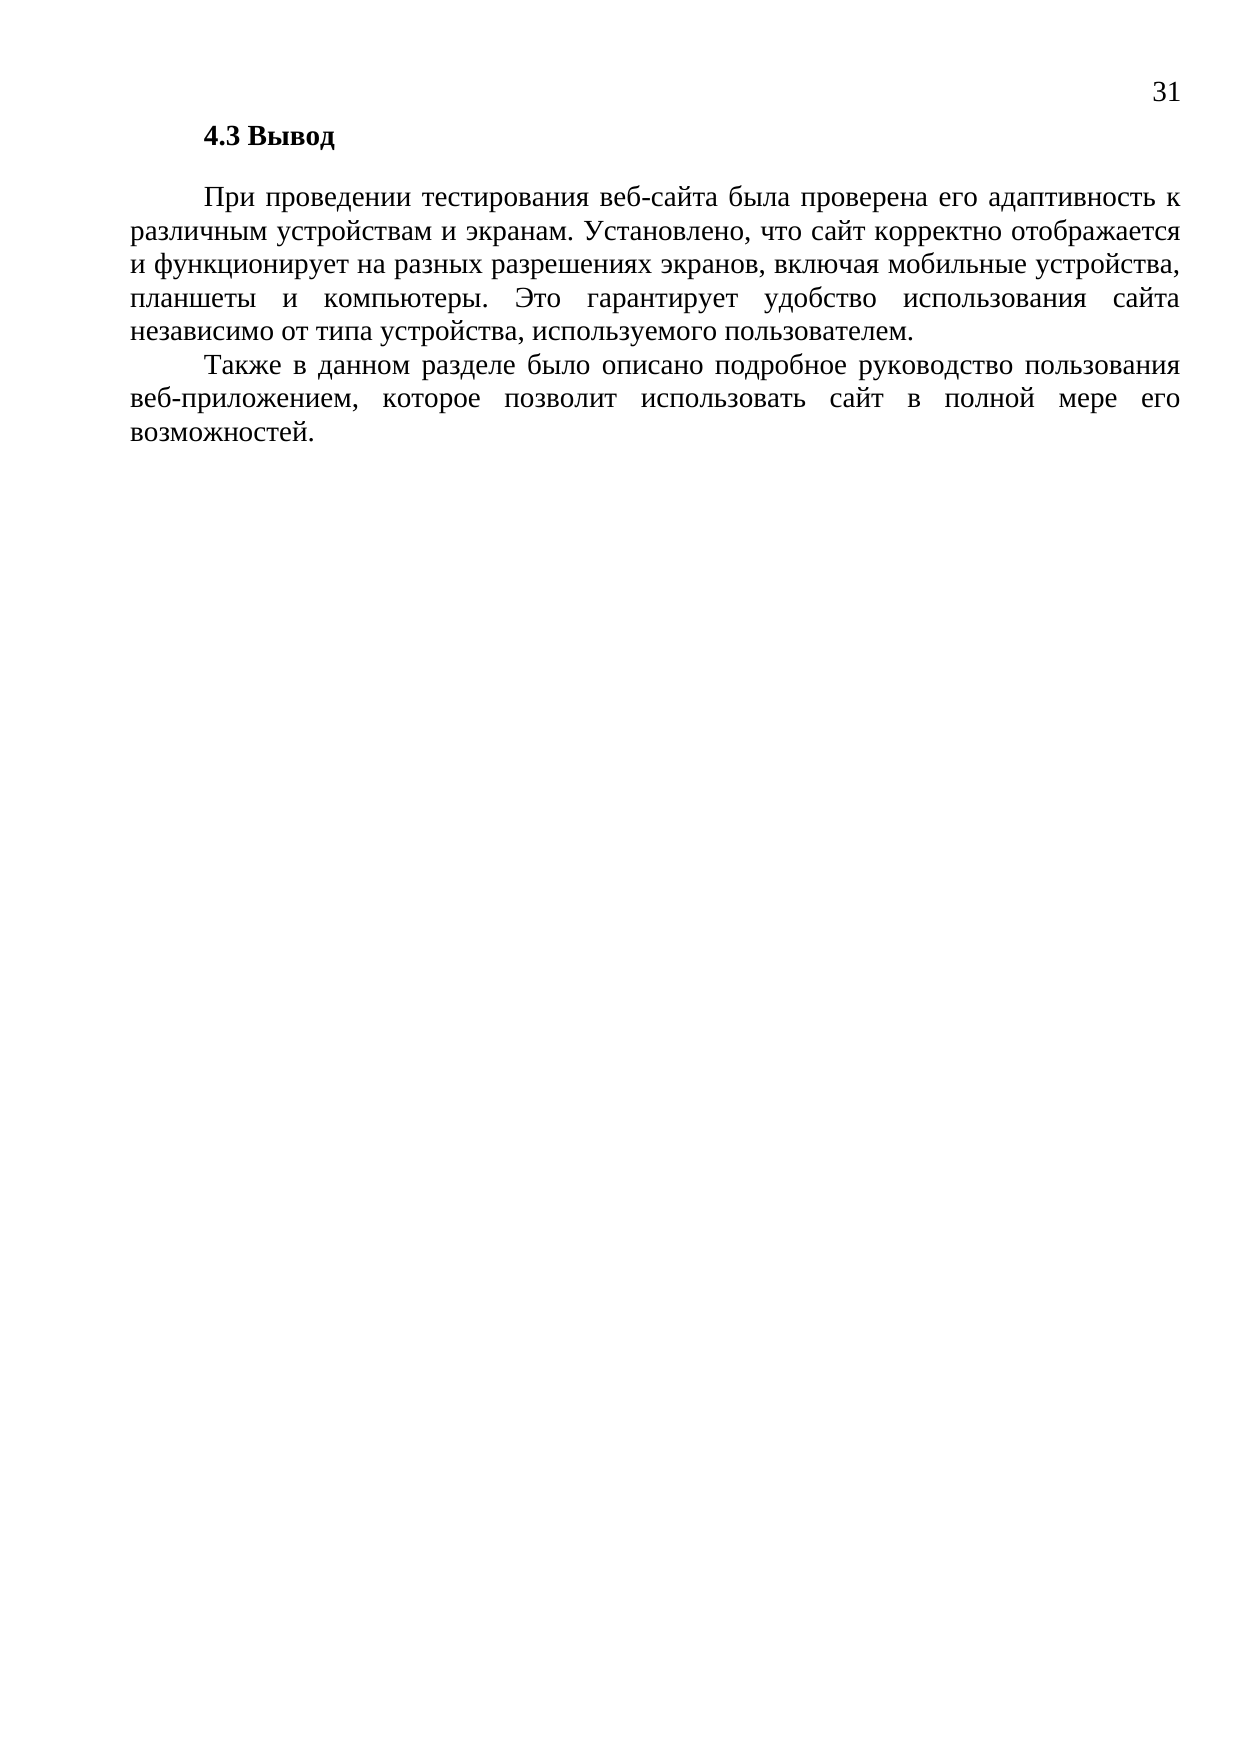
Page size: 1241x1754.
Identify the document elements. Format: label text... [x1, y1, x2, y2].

subtitle Вывод [204, 118, 1181, 152]
text При проведении тестирования веб-сайта была проверена его адаптивность к различным устройствам и экранам. Установлено, что сайт корректно отображается и функционирует на разных разрешениях экранов, включая мобильные устройства, планшеты и компьютеры. Это гарантирует удобство использования сайта независимо от типа устройства, используемого пользователем. [130, 179, 1181, 347]
text Также в данном разделе было описано подробное руководство пользования веб-приложением, которое позволит использовать сайт в полной мере его возможностей. [130, 347, 1181, 448]
